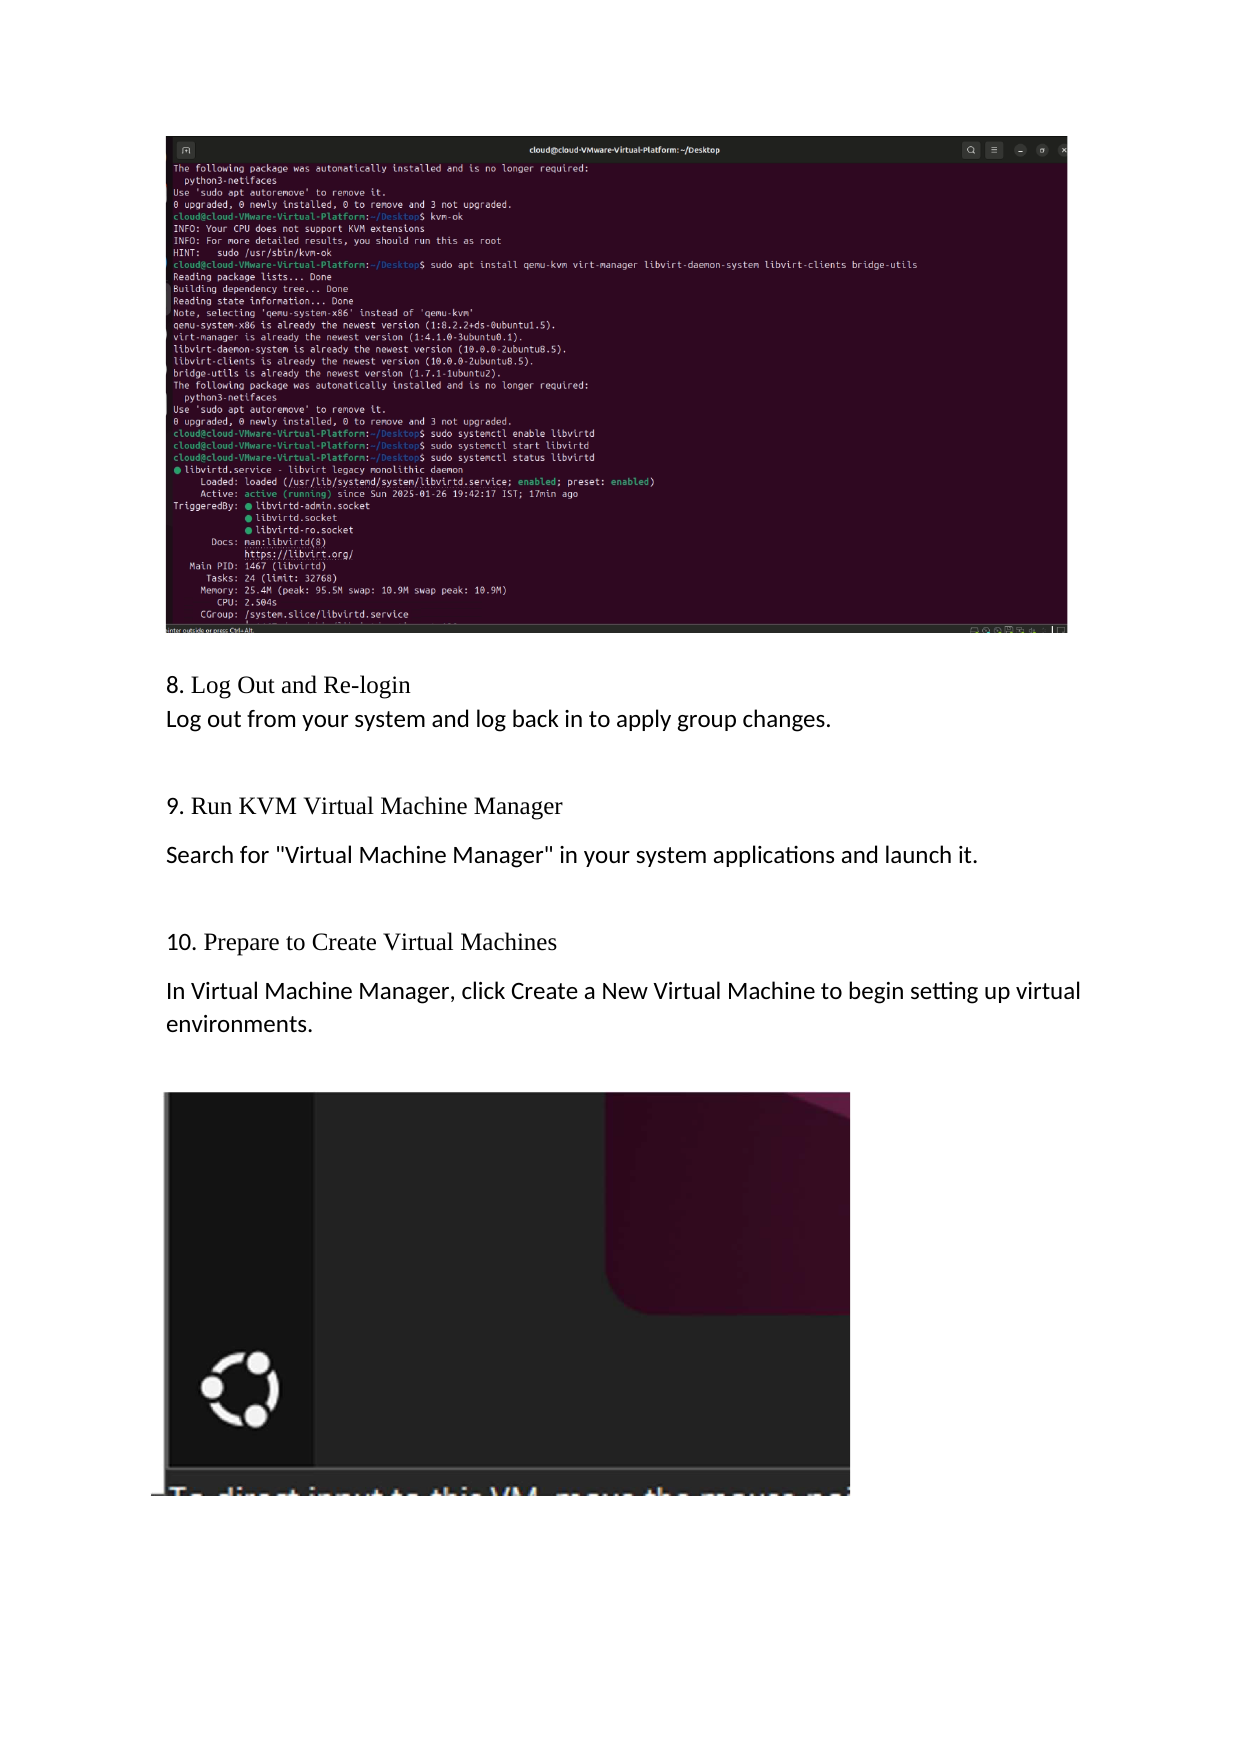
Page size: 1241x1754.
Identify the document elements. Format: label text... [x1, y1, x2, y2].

text Log out from your system and log back in to apply group changes. [166, 703, 1090, 734]
list Log Out and Re-login [166, 669, 1090, 699]
text Search for "Virtual Machine Manager" in your system applications and launch it. [166, 839, 1090, 870]
list Prepare to Create Virtual Machines [166, 926, 1090, 956]
picture [165, 136, 1068, 633]
list Run KVM Virtual Machine Manager [166, 790, 1090, 820]
picture [150, 1091, 851, 1496]
text In Virtual Machine Manager, click Create a New Virtual Machine to begin setting up virtual environments. [166, 975, 1090, 1039]
